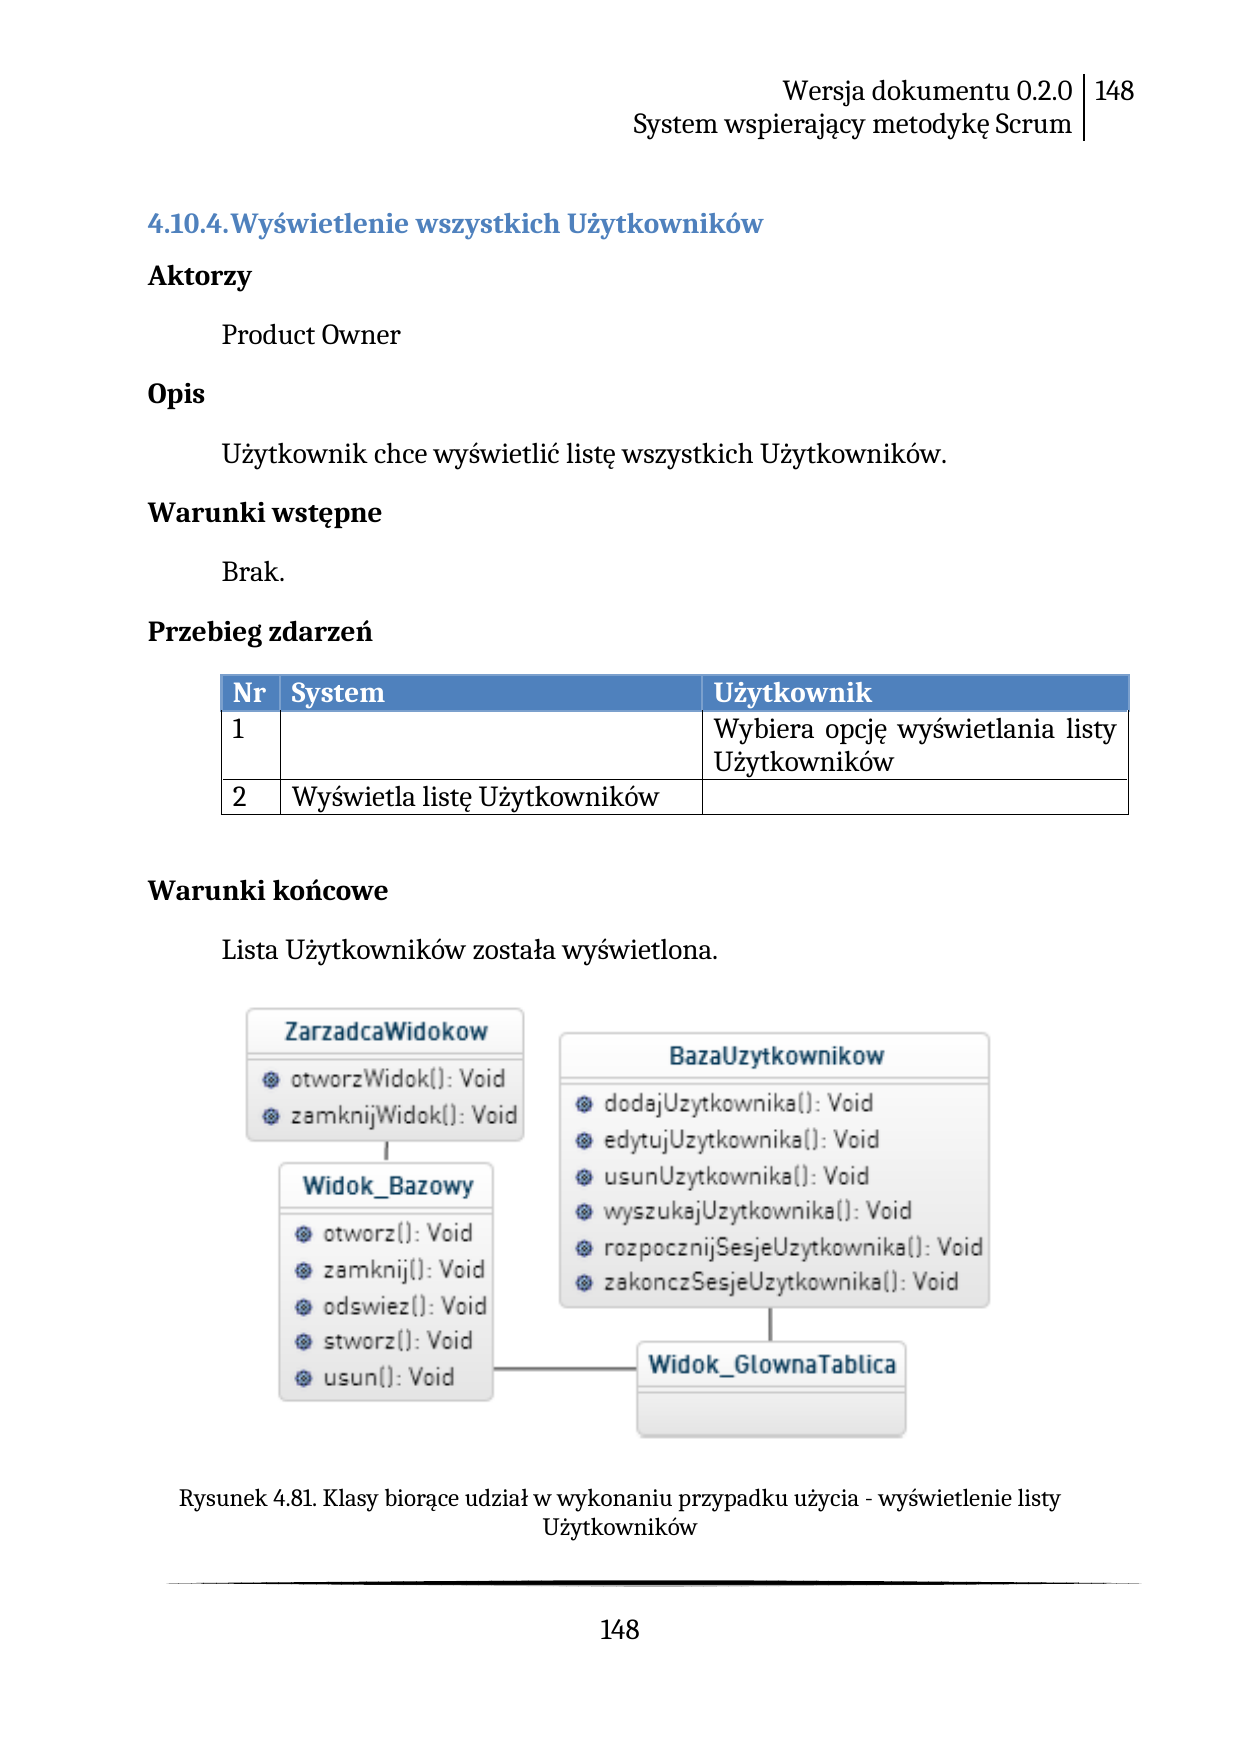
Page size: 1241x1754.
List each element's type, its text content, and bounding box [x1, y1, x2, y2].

text Product Owner [148, 318, 1093, 352]
text Warunki końcowe [148, 874, 1093, 908]
text Aktorzy [148, 259, 1093, 292]
text Przebieg zdarzeń [148, 615, 1093, 648]
picture [166, 1579, 1142, 1587]
text Brak. [148, 556, 1093, 589]
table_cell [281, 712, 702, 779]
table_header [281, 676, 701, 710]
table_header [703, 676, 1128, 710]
subtitle Wyświetlenie wszystkich Użytkowników [148, 208, 1093, 241]
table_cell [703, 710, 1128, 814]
text Opis [148, 377, 1093, 411]
text Lista Użytkowników została wyświetlona. [148, 933, 1093, 967]
picture [224, 992, 1017, 1459]
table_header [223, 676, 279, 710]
text Rysunek 4.81. Klasy biorące udział w wykonaniu przypadku użycia - wyświetlenie listy Użytkowników [148, 1484, 1093, 1542]
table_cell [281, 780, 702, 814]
text Warunki wstępne [148, 496, 1093, 530]
text Użytkownik chce wyświetlić listę wszystkich Użytkowników. [148, 437, 1093, 470]
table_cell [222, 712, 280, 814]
